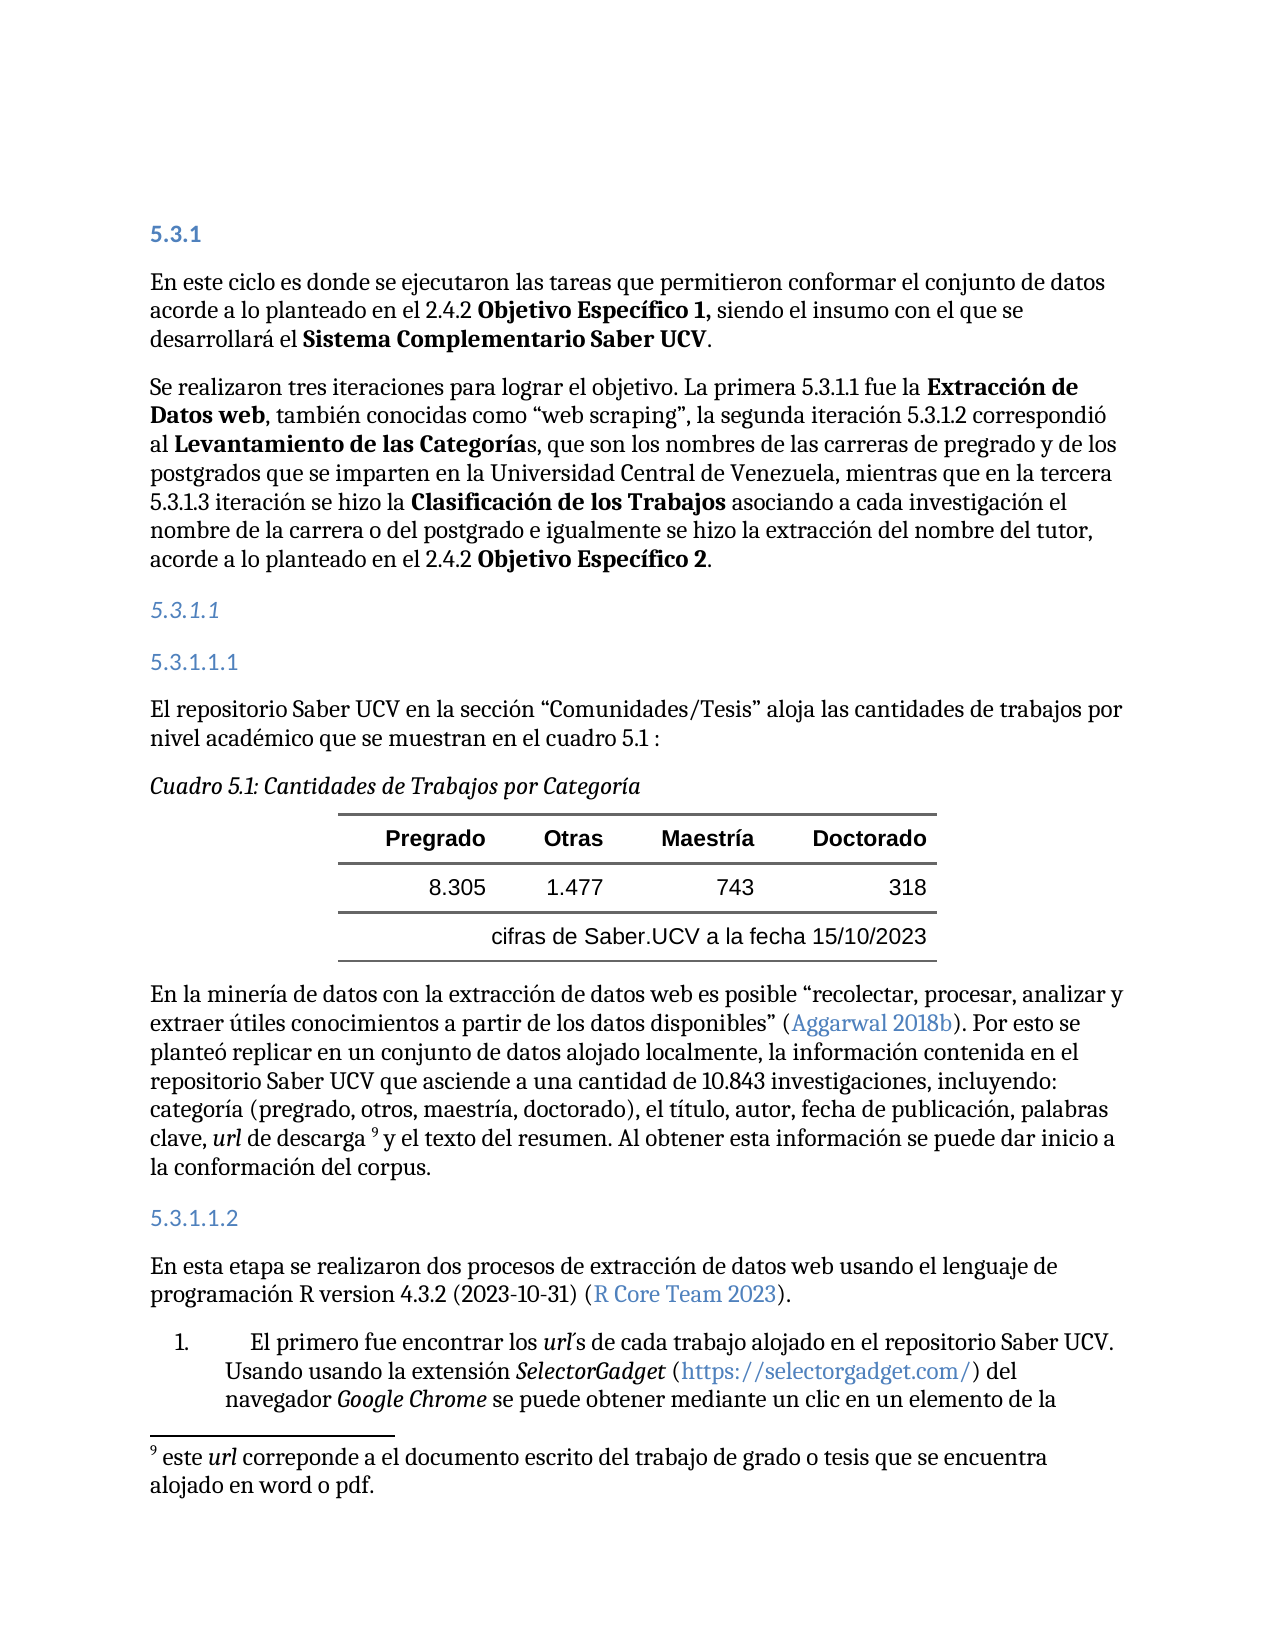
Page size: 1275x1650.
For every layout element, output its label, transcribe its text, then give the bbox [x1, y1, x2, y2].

text Se realizaron tres iteraciones para lograr el objetivo. La primera 5.3.1.1 fue la Extracción de Datos web, también conocidas como “web scraping”, la segunda iteración 5.3.1.2 correspondió al Levantamiento de las Categorías, que son los nombres de las carreras de pregrado y de los postgrados que se imparten en la Universidad Central de Venezuela, mientras que en la tercera 5.3.1.3 iteración se hizo la Clasificación de los Trabajos asociando a cada investigación el nombre de la carrera o del postgrado e igualmente se hizo la extracción del nombre del tutor, acorde a lo planteado en el 2.4.2 Objetivo Específico 2. [150, 373, 1125, 574]
table_header Doctorado [765, 816, 937, 862]
text El repositorio Saber UCV en la sección “Comunidades/Tesis” aloja las cantidades de trabajos por nivel académico que se muestran en el cuadro 5.1 : [150, 695, 1125, 753]
table_header Maestría [614, 816, 764, 862]
table_cell 8.305 [338, 865, 496, 911]
subtitle 5.3.1.1.1 Especulación: [150, 646, 1125, 677]
subtitle 5.3.1 Ciclo - Conformación del Conjunto de Datos: [150, 218, 1125, 249]
subtitle 5.3.1.1 Iteración- “Extracción de Datos web Saber UCV”: [150, 595, 1125, 625]
subtitle 5.3.1.1.2 Colaboración: [150, 1202, 1125, 1233]
text En este ciclo es donde se ejecutaron las tareas que permitieron conformar el conjunto de datos acorde a lo planteado en el 2.4.2 Objetivo Específico 1, siendo el insumo con el que se desarrollará el Sistema Complementario Saber UCV. [150, 268, 1125, 354]
table_header Pregrado [338, 816, 496, 862]
table_cell 1.477 [496, 865, 614, 911]
table_header Otras [496, 816, 614, 862]
table_cell 743 [614, 865, 764, 911]
text Cuadro 5.1: Cantidades de Trabajos por Categoría [150, 772, 1125, 800]
table_cell 318 [765, 865, 937, 911]
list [175, 1328, 1125, 1414]
table_cell cifras de Saber.UCV a la fecha 15/10/2023 [338, 914, 937, 960]
text En la minería de datos con la extracción de datos web es posible “recolectar, procesar, analizar y extraer útiles conocimientos a partir de los datos disponibles” (Aggarwal 2018b). Por esto se planteó replicar en un conjunto de datos alojado localmente, la información contenida en el repositorio Saber UCV que asciende a una cantidad de 10.843 investigaciones, incluyendo: categoría (pregrado, otros, maestría, doctorado), el título, autor, fecha de publicación, palabras clave, url de descarga y el texto del resumen. Al obtener esta información se puede dar inicio a la conformación del corpus. [150, 980, 1125, 1182]
text En esta etapa se realizaron dos procesos de extracción de datos web usando el lenguaje de programación R version 4.3.2 (2023-10-31) (R Core Team 2023). [150, 1252, 1125, 1309]
